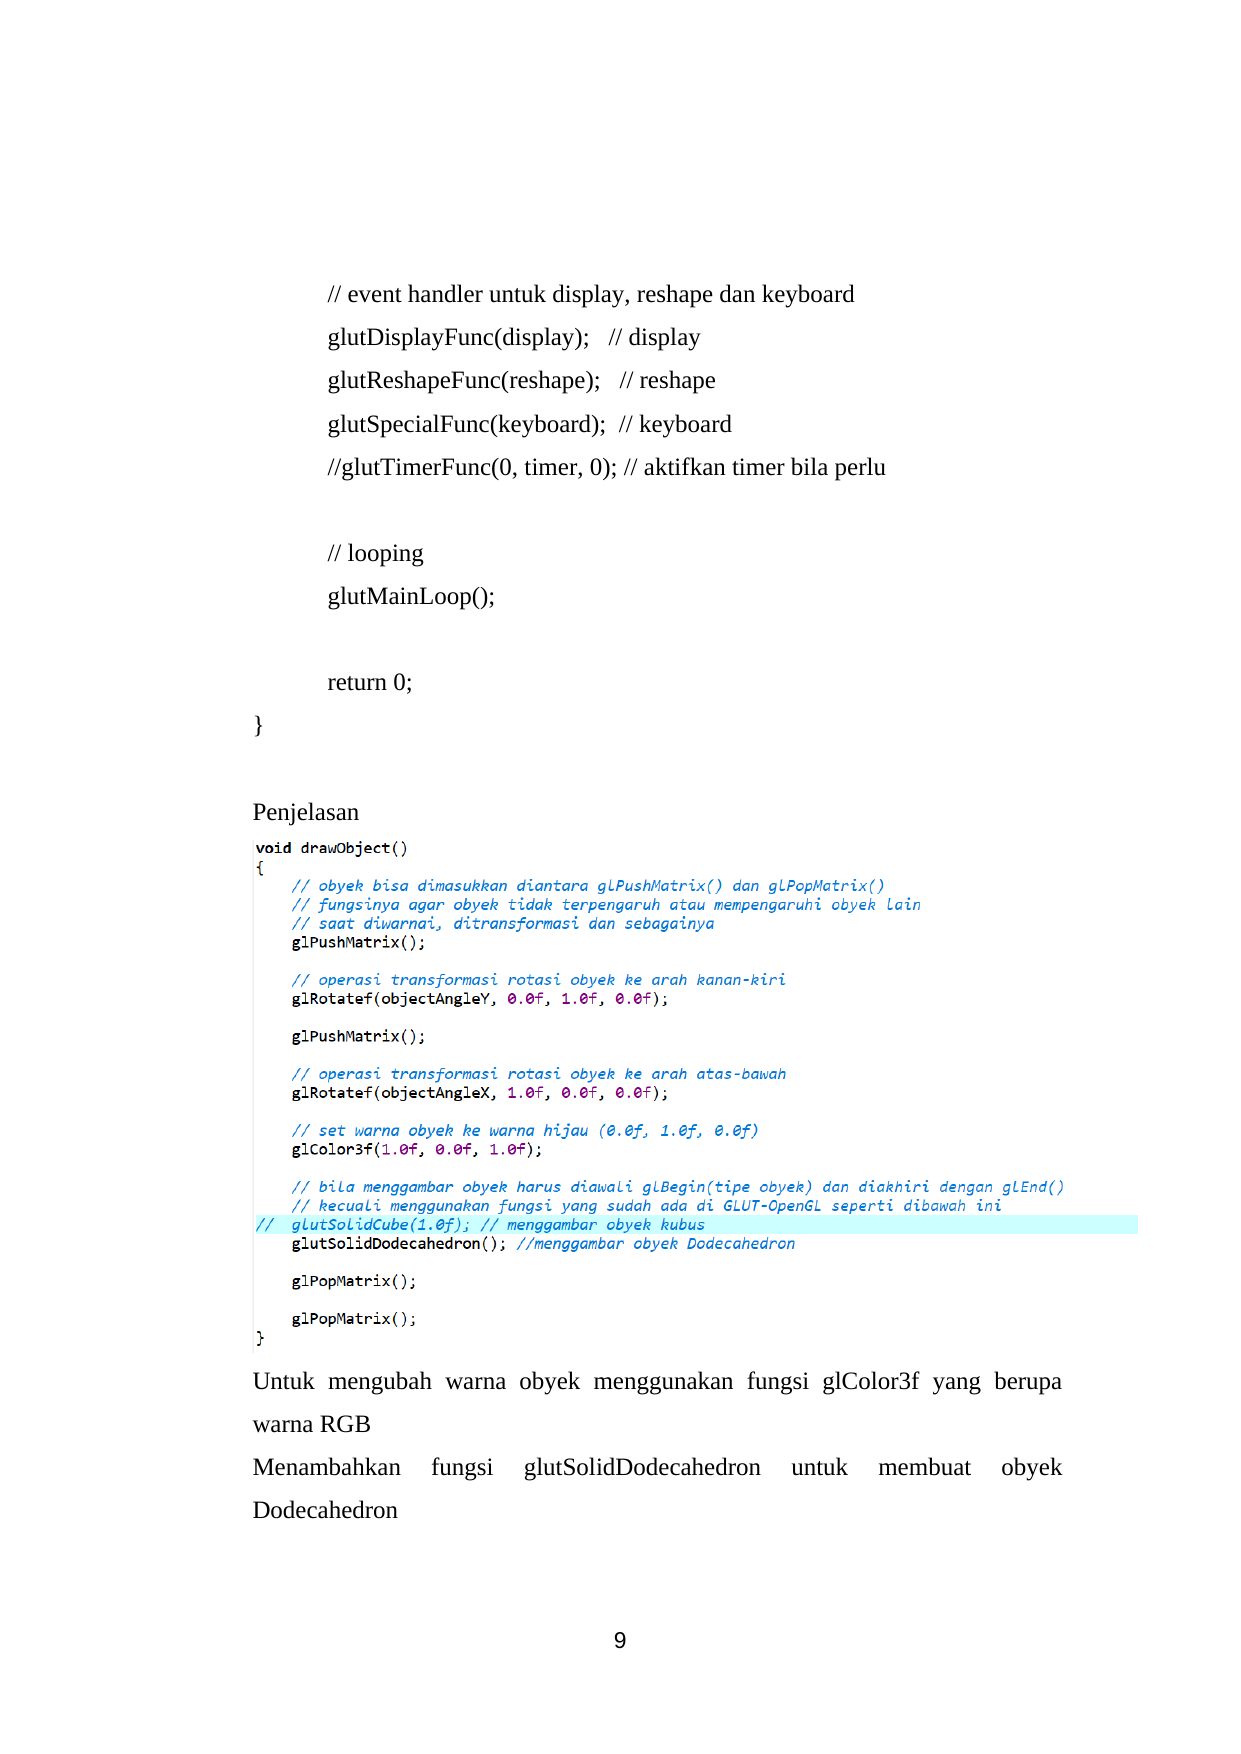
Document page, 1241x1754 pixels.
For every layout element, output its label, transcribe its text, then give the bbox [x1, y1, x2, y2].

list //glutTimerFunc(0, timer, 0); // aktifkan timer bila perlu [252, 452, 1063, 481]
list glutMainLoop(); [252, 581, 1063, 610]
list Untuk mengubah warna obyek menggunakan fungsi glColor3f yang berupa warna RGB [252, 1366, 1063, 1438]
list Menambahkan fungsi glutSolidDodecahedron untuk membuat obyek Dodecahedron [252, 1452, 1063, 1524]
list } [252, 711, 1063, 739]
list glutReshapeFunc(reshape); // reshape [252, 366, 1063, 394]
picture [252, 840, 1138, 1353]
list // event handler untuk display, reshape dan keyboard [252, 279, 1063, 308]
list glutSpecialFunc(keyboard); // keyboard [252, 409, 1063, 437]
list // looping [252, 538, 1063, 567]
list return 0; [252, 667, 1063, 696]
list glutDisplayFunc(display); // display [252, 322, 1063, 351]
list Penjelasan [252, 797, 1063, 826]
